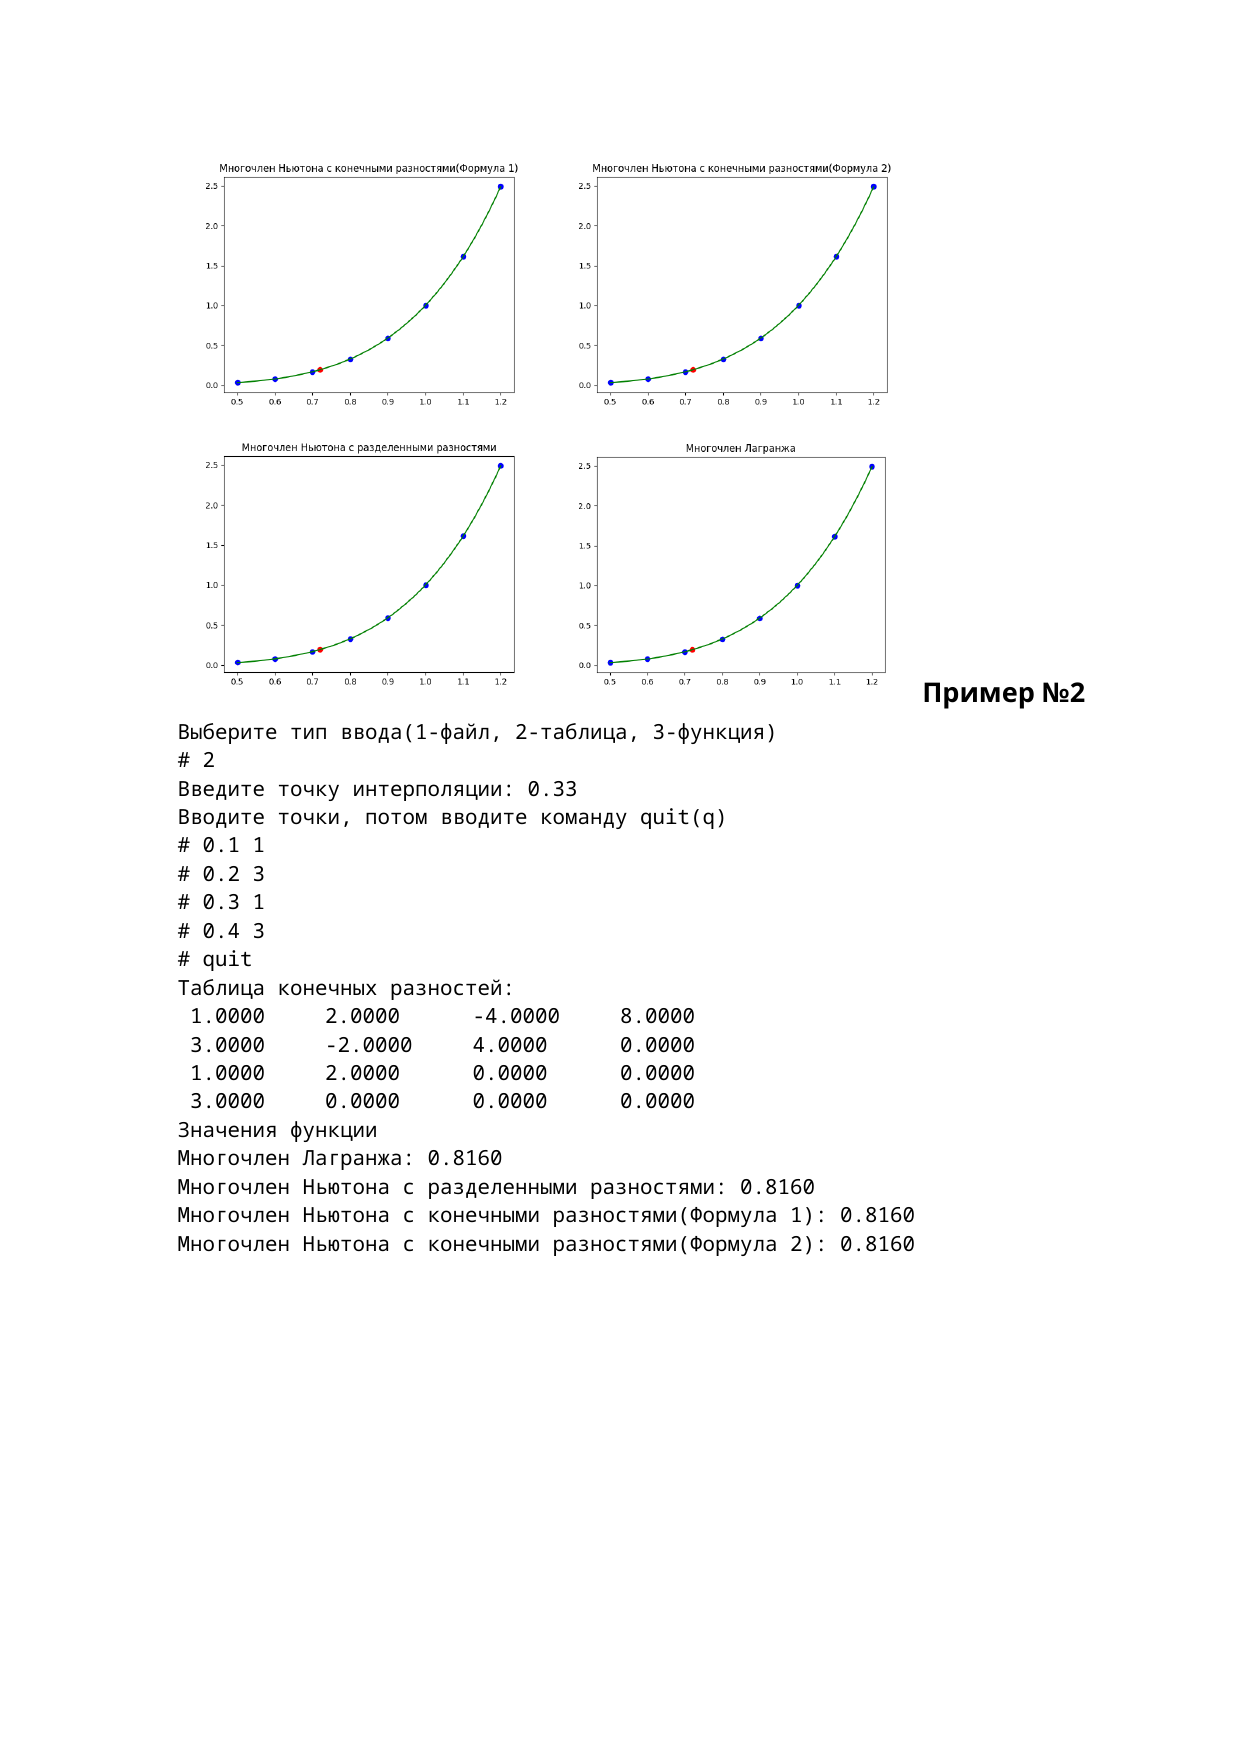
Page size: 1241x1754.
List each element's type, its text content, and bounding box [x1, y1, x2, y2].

text Вводите точки, потом вводите команду quit(q) [177, 802, 1152, 831]
text Значения функции [177, 1115, 1152, 1143]
text 3.0000 0.0000 0.0000 0.0000 [177, 1087, 1152, 1115]
text Многочлен Ньютона с разделенными разностями: 0.8160 [177, 1172, 1152, 1200]
picture [177, 143, 924, 703]
text 1.0000 2.0000 -4.0000 8.0000 [177, 1001, 1152, 1030]
text # 2 [177, 745, 1152, 774]
text Многочлен Лагранжа: 0.8160 [177, 1143, 1152, 1172]
text # 0.4 3 [177, 916, 1152, 944]
text # 0.2 3 [177, 859, 1152, 887]
text Многочлен Ньютона с конечными разностями(Формула 2): 0.8160 [177, 1229, 1152, 1257]
text 1.0000 2.0000 0.0000 0.0000 [177, 1058, 1152, 1087]
text Выберите тип ввода(1-файл, 2-таблица, 3-функция) [177, 717, 1152, 745]
text # 0.3 1 [177, 887, 1152, 916]
text Многочлен Ньютона с конечными разностями(Формула 1): 0.8160 [177, 1200, 1152, 1229]
text Таблица конечных разностей: [177, 973, 1152, 1001]
text Введите точку интерполяции: 0.33 [177, 774, 1152, 802]
text 3.0000 -2.0000 4.0000 0.0000 [177, 1030, 1152, 1058]
text # quit [177, 944, 1152, 973]
text # 0.1 1 [177, 831, 1152, 859]
